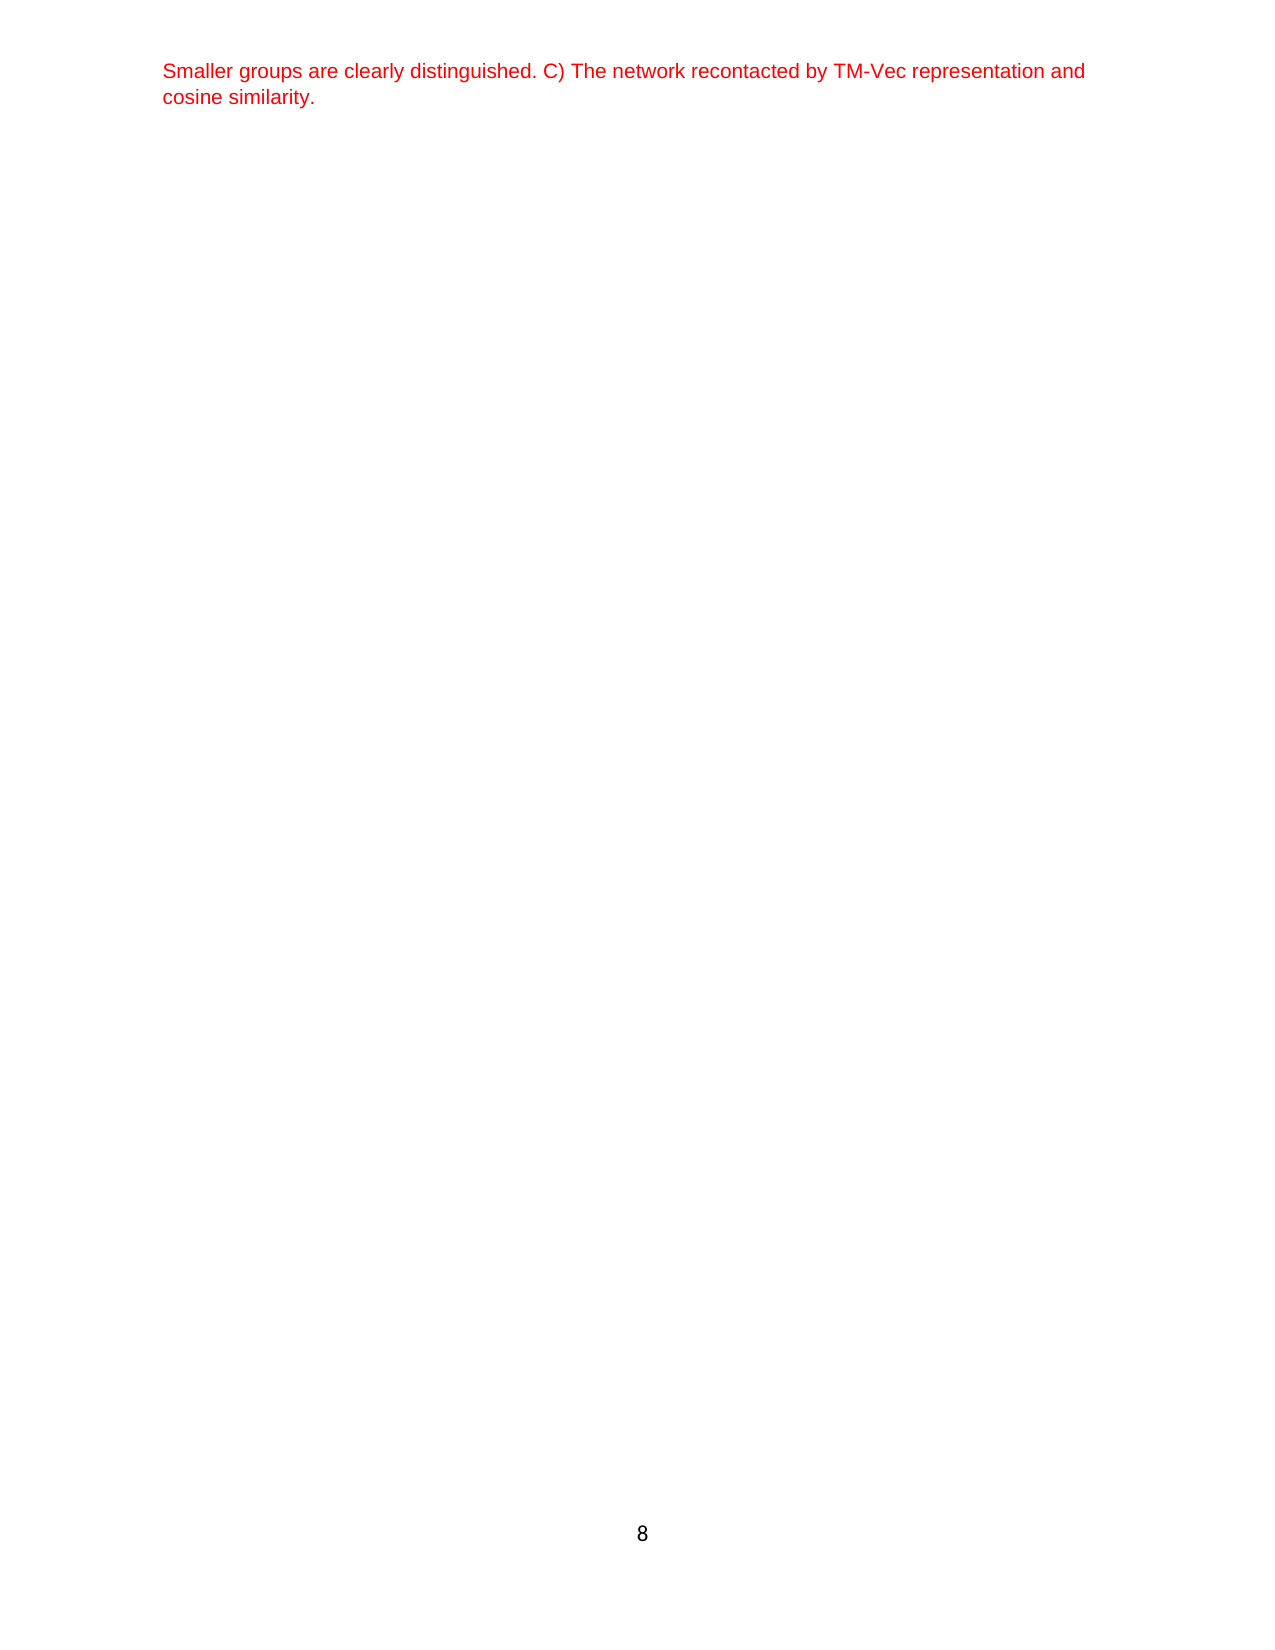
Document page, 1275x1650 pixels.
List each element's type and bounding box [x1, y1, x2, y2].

text [162, 59, 1137, 109]
